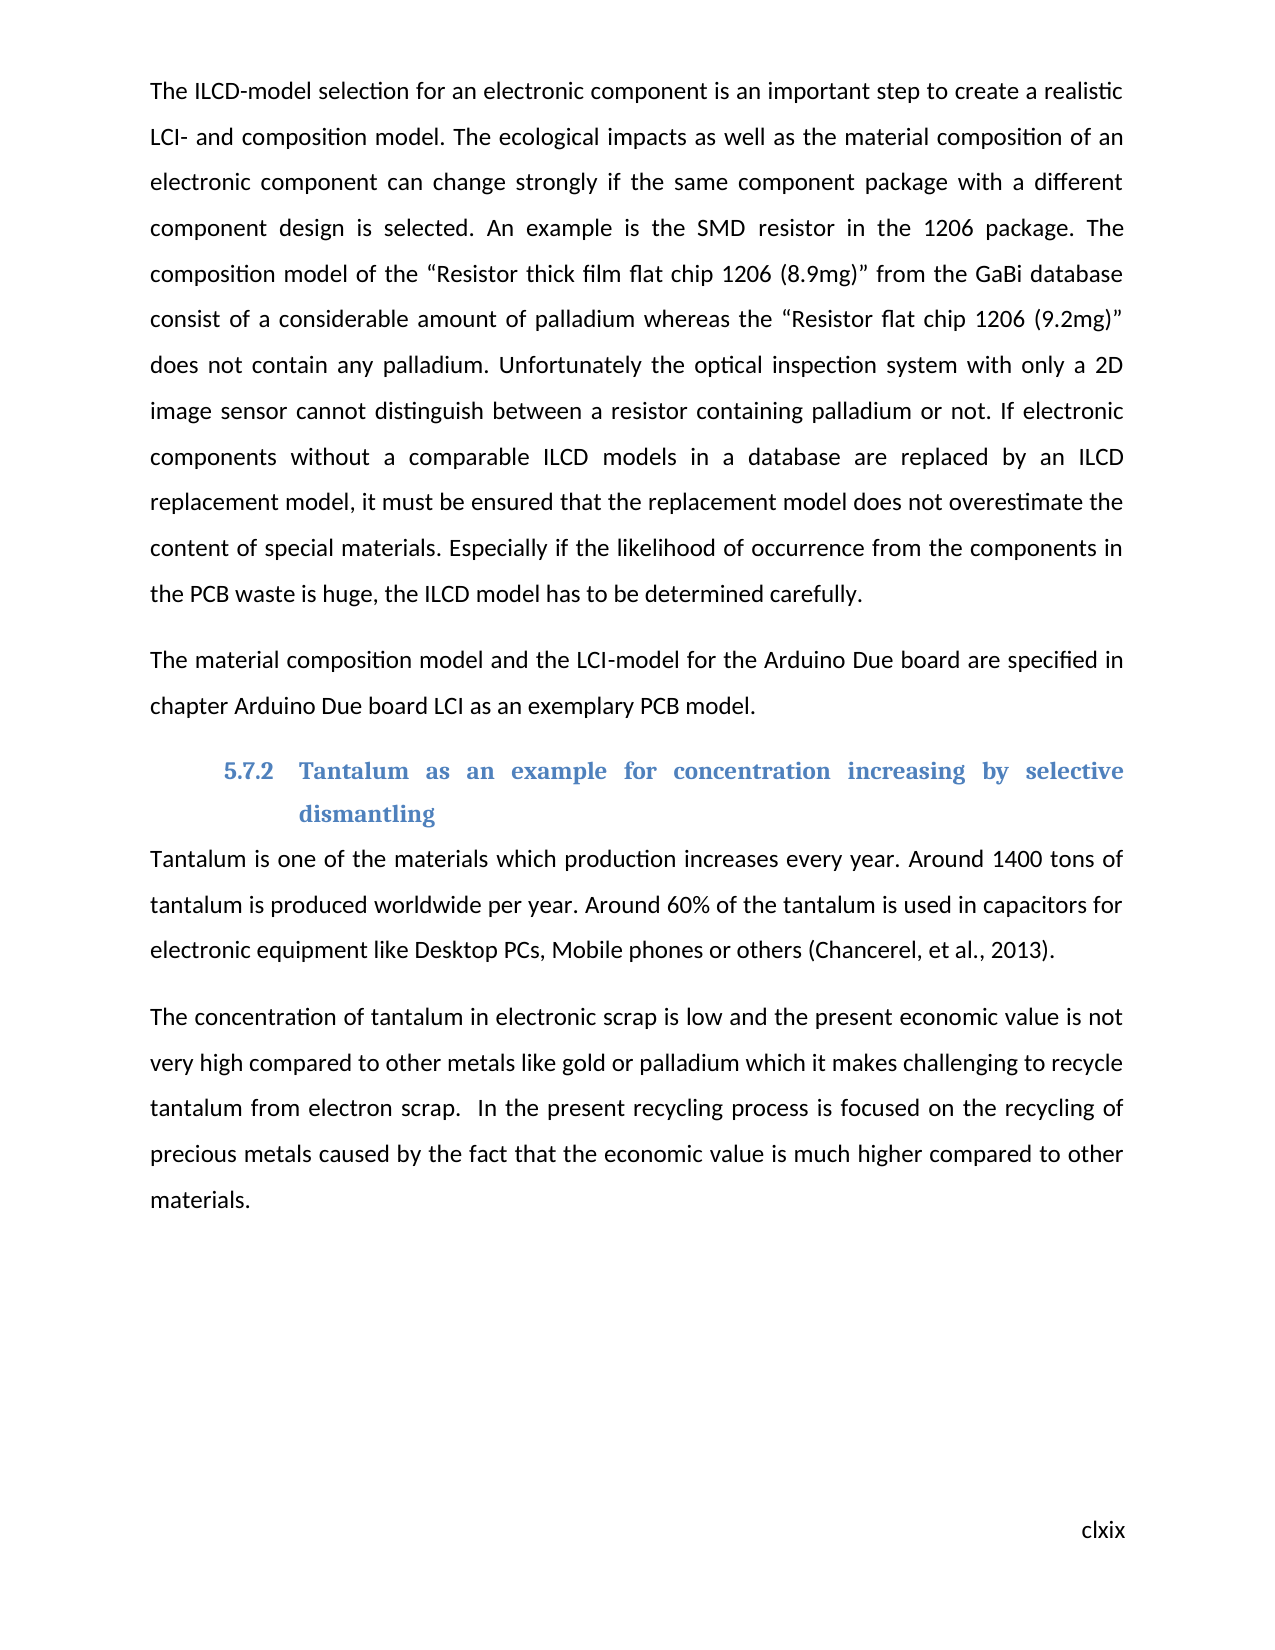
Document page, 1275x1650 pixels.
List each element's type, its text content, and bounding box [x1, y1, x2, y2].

text The ILCD-model selection for an electronic component is an important step to create a realistic LCI- and composition model. The ecological impacts as well as the material composition of an electronic component can change strongly if the same component package with a different component design is selected. An example is the SMD resistor in the 1206 package. The composition model of the “Resistor thick film flat chip 1206 (8.9mg)” from the GaBi database consist of a considerable amount of palladium whereas the “Resistor flat chip 1206 (9.2mg)” does not contain any palladium. Unfortunately the optical inspection system with only a 2D image sensor cannot distinguish between a resistor containing palladium or not. If electronic components without a comparable ILCD models in a database are replaced by an ILCD replacement model, it must be ensured that the replacement model does not overestimate the content of special materials. Especially if the likelihood of occurrence from the components in the PCB waste is huge, the ILCD model has to be determined carefully. [150, 75, 1125, 608]
subtitle Tantalum as an example for concentration increasing by selective dismantling [224, 757, 1125, 829]
text The material composition model and the LCI-model for the Arduino Due board are specified in chapter Arduino Due board LCI-model as an exemplary PCB model. [150, 644, 1125, 721]
text Tantalum is one of the materials which production increases every year. Around 1400 tons of tantalum is produced worldwide per year. Around 60% of the tantalum is used in capacitors for electronic equipment like Desktop PCs, Mobile phones or others (Chancerel, et al., 2013). [150, 843, 1125, 965]
text The concentration of tantalum in electronic scrap is low and the present economic value is not very high compared to other metals like gold or palladium which it makes challenging to recycle tantalum from electron scrap. In the present recycling process is focused on the recycling of precious metals caused by the fact that the economic value is much higher compared to other materials. [150, 1001, 1125, 1214]
